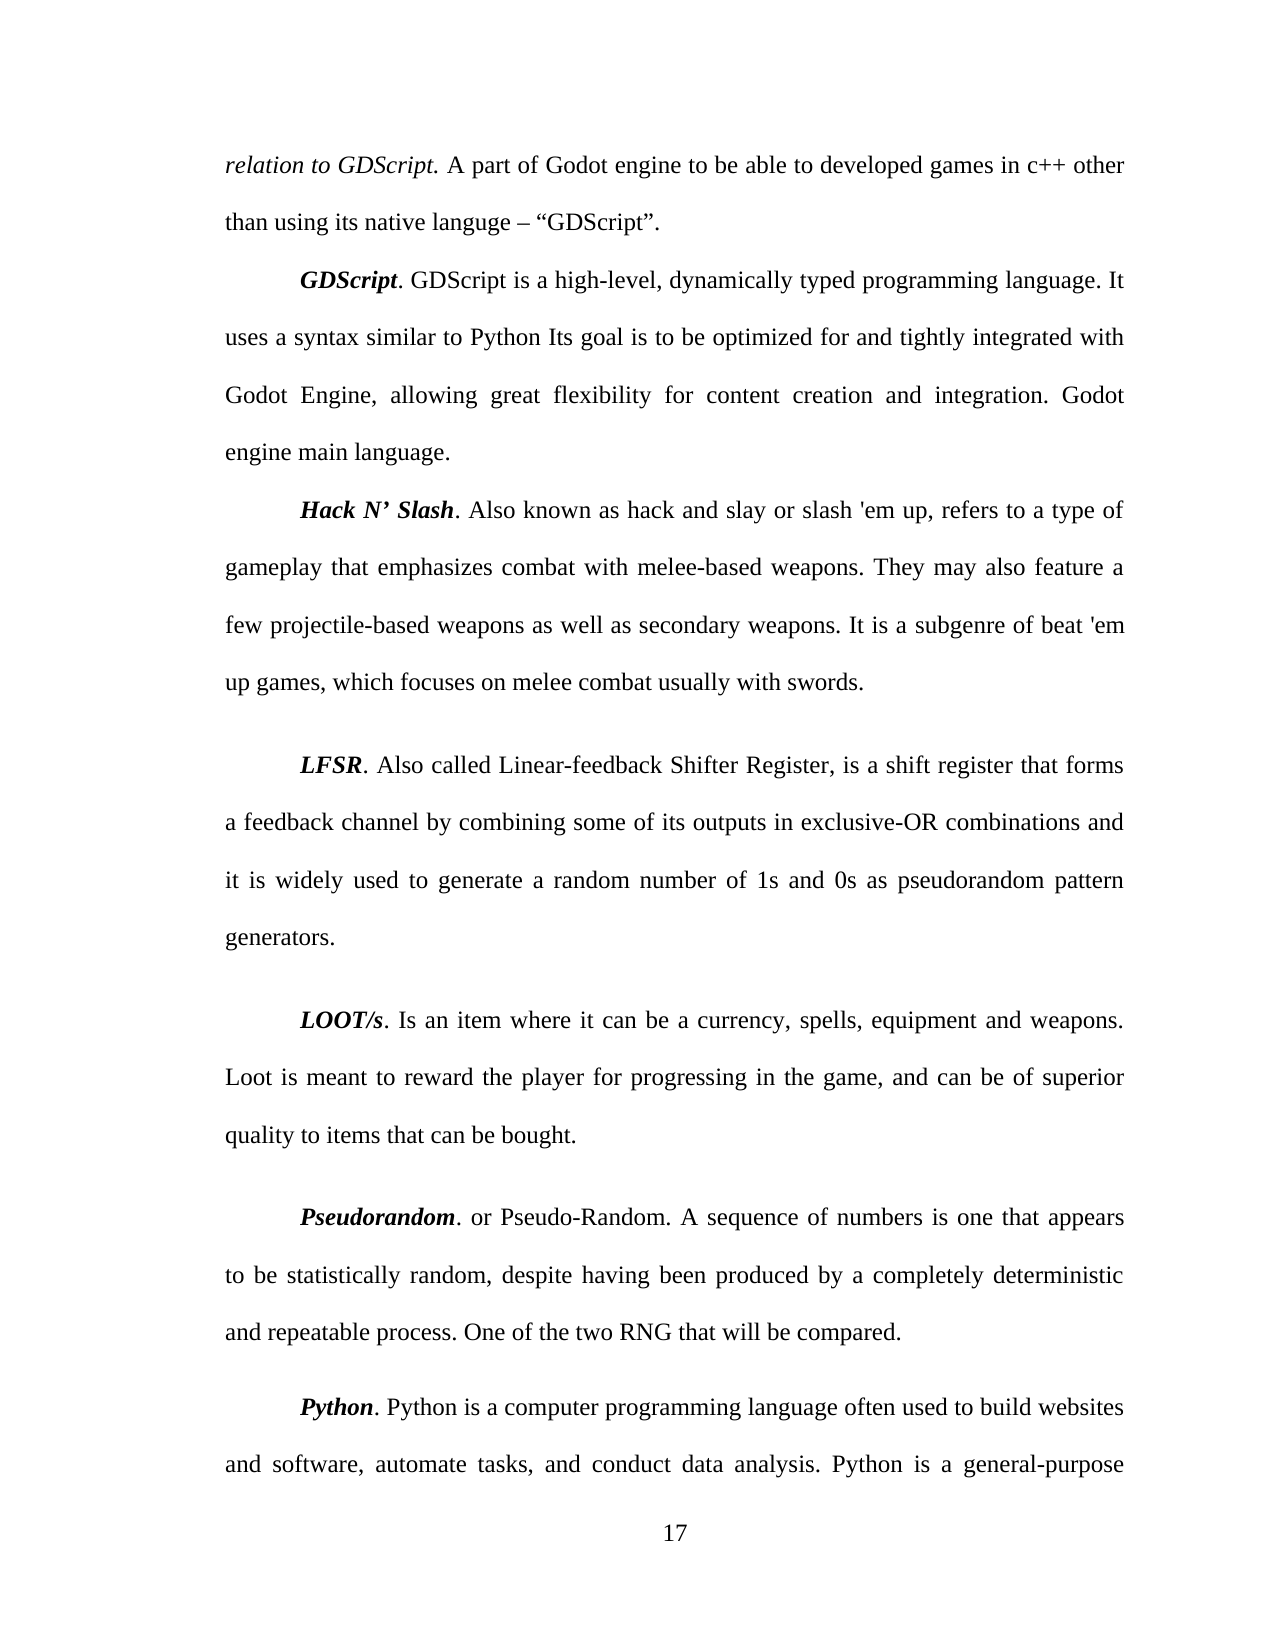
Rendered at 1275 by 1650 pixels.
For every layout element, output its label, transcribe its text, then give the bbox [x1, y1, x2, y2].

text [225, 1392, 1125, 1478]
text GDScript. GDScript is a high-level, dynamically typed programming language. It uses a syntax similar to Python Its goal is to be optimized for and tightly integrated with Godot Engine, allowing great flexibility for content creation and integration. Godot engine main language. [225, 265, 1125, 466]
text LFSR. Also called Linear-feedback Shifter Register, is a shift register that forms a feedback channel by combining some of its outputs in exclusive-OR combinations and it is widely used to generate a random number of 1s and 0s as pseudorandom pattern generators. [225, 750, 1125, 951]
text LOOT/s. Is an item where it can be a currency, spells, equipment and weapons. Loot is meant to reward the player for progressing in the game, and can be of superior quality to items that can be bought. [225, 1005, 1125, 1149]
text Hack N’ Slash. Also known as hack and slay or slash 'em up, refers to a type of gameplay that emphasizes combat with melee-based weapons. They may also feature a few projectile-based weapons as well as secondary weapons. It is a subgenre of beat 'em up games, which focuses on melee combat usually with swords. [225, 495, 1125, 696]
text Pseudorandom. or Pseudo-Random. A sequence of numbers is one that appears to be statistically random, despite having been produced by a completely deterministic and repeatable process. One of the two RNG that will be compared. [225, 1202, 1125, 1346]
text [225, 150, 1125, 236]
